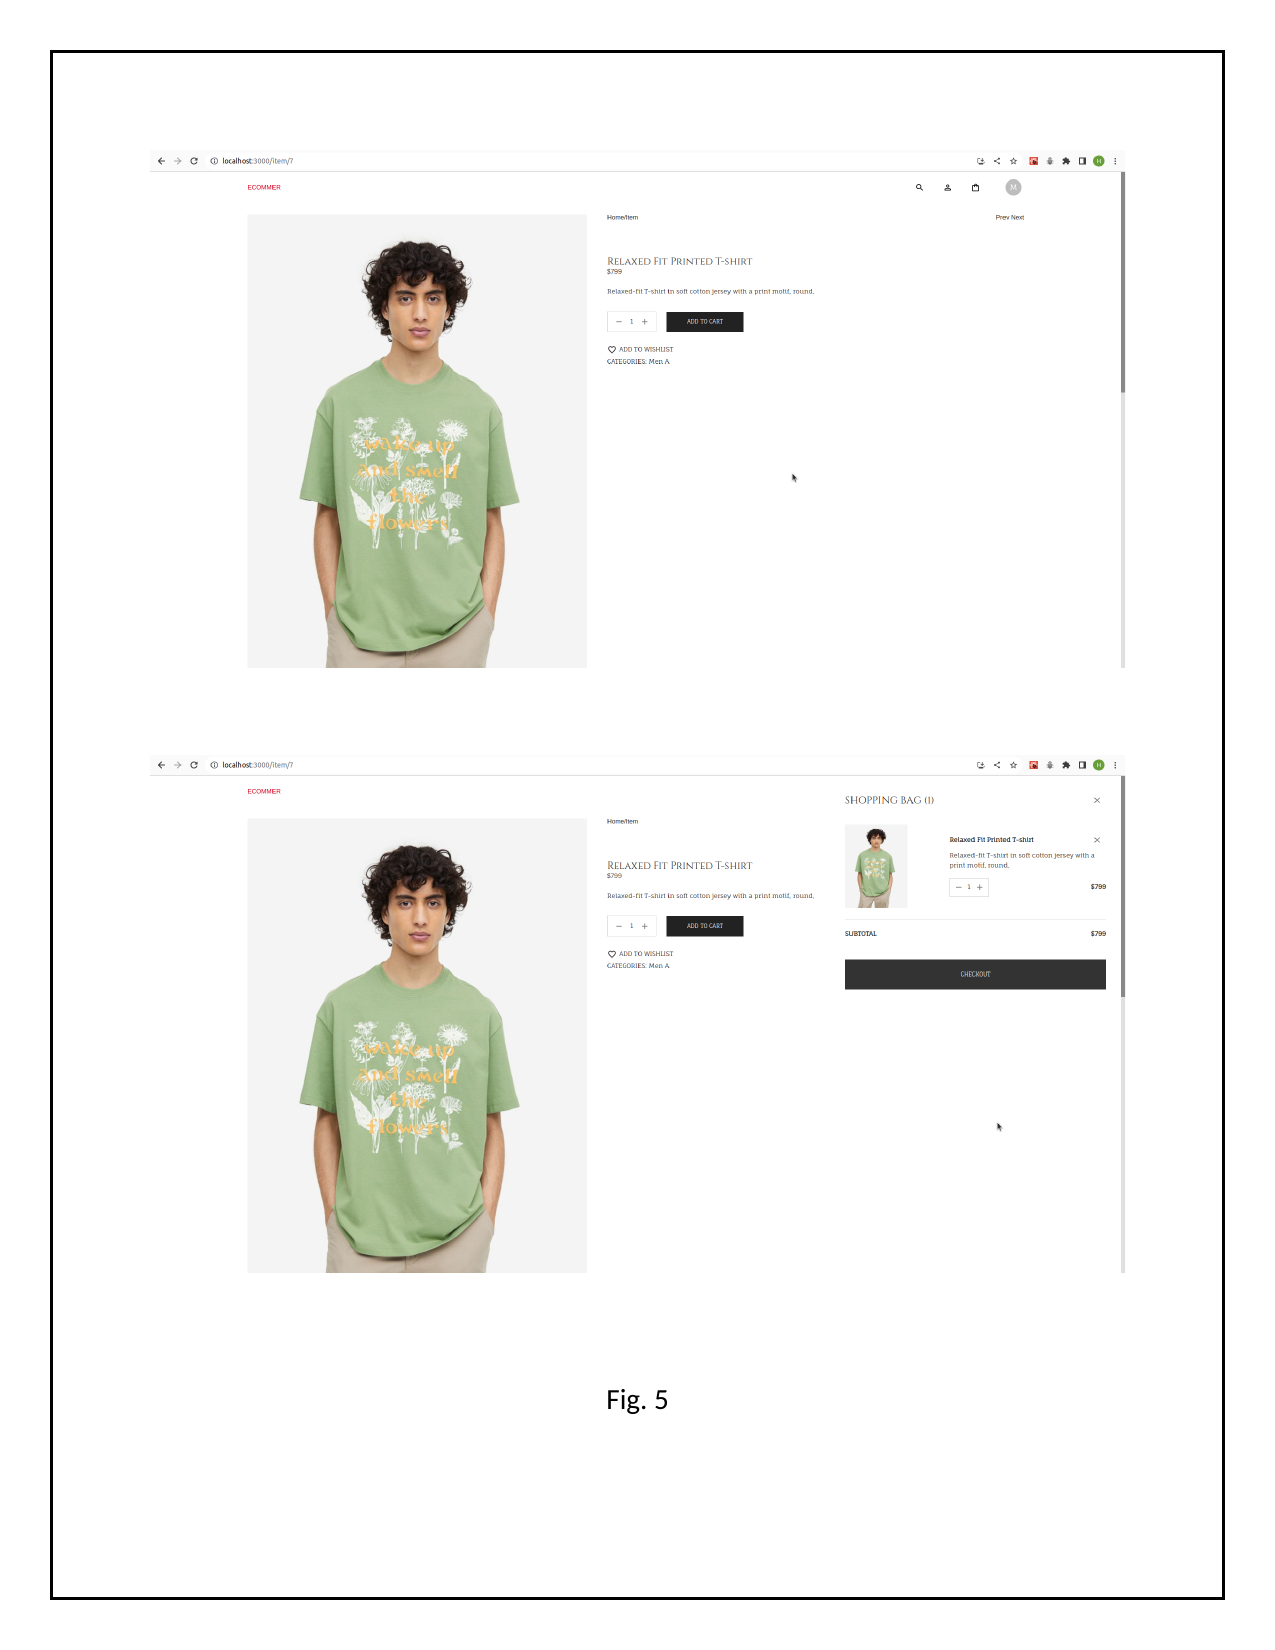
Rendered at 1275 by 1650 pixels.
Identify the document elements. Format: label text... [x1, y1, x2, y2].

picture [150, 755, 1125, 1273]
picture [150, 150, 1125, 668]
text Fig. 5 [150, 1381, 1125, 1417]
